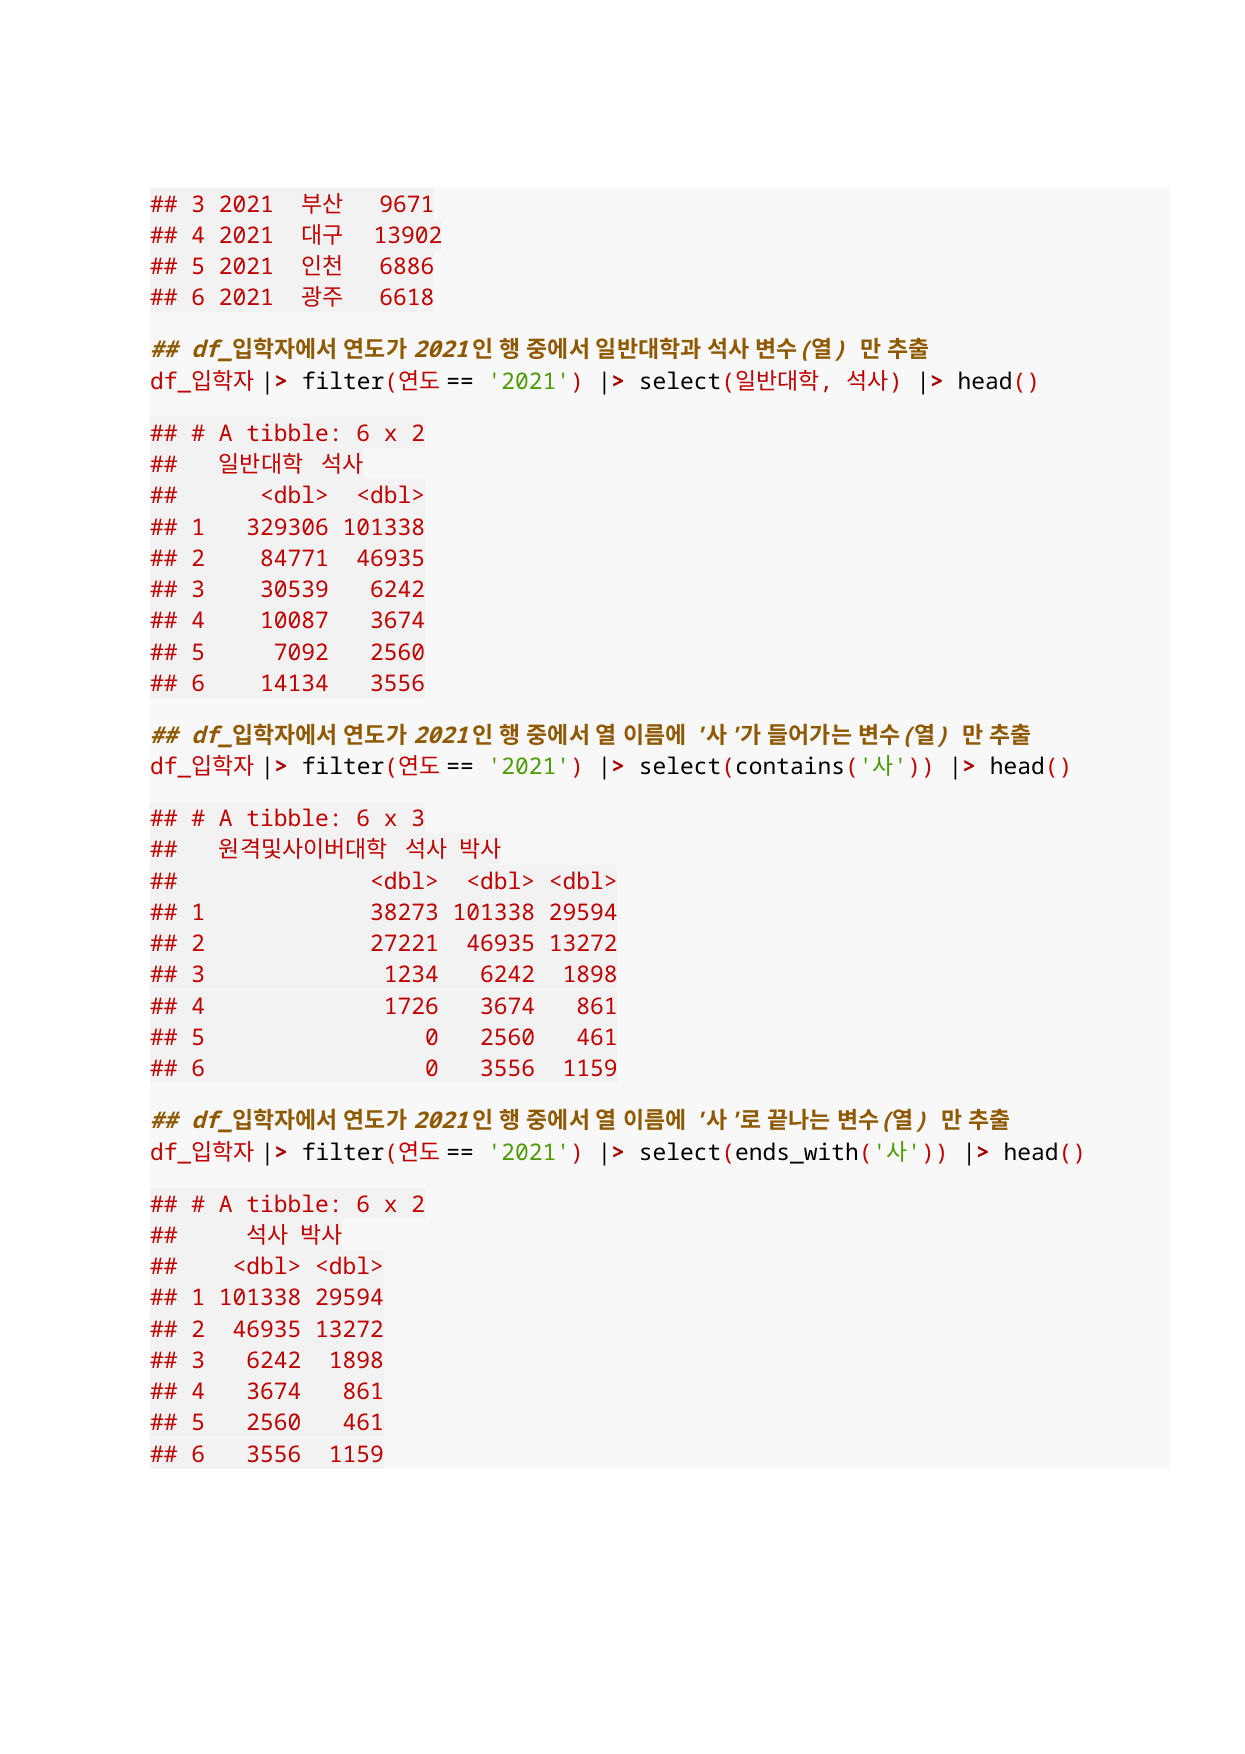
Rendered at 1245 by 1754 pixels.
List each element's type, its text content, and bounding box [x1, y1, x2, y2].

text ## df_입학자에서 연도가 2021인 행 중에서 일반대학과 석사 변수(열) 만 추출 df_입학자 |> filter(연도 == '2021') |> select(일반대학, 석사) |> head() [150, 333, 1170, 396]
text ## # A tibble: 6 x 2 ## 일반대학 석사 ## <dbl> <dbl> ## 1 329306 101338 ## 2 84771 46935 ## 3 30539 6242 ## 4 10087 3674 ## 5 7092 2560 ## 6 14134 3556 [363, 417, 1170, 698]
text ## # A tibble: 6 x 3 ## 원격및사이버대학 석사 박사 ## <dbl> <dbl> <dbl> ## 1 38273 101338 29594 ## 2 27221 46935 13272 ## 3 1234 6242 1898 ## 4 1726 3674 861 ## 5 0 2560 461 ## 6 0 3556 1159 [150, 802, 1170, 1083]
text ## # A tibble: 6 x 2 ## 석사 박사 ## <dbl> <dbl> ## 1 101338 29594 ## 2 46935 13272 ## 3 6242 1898 ## 4 3674 861 ## 5 2560 461 ## 6 3556 1159 [150, 1187, 1170, 1469]
text ## df_입학자에서 연도가 2021인 행 중에서 열 이름에 '사'로 끝나는 변수(열) 만 추출 df_입학자 |> filter(연도 == '2021') |> select(ends_with('사')) |> head() [1010, 1104, 1170, 1167]
